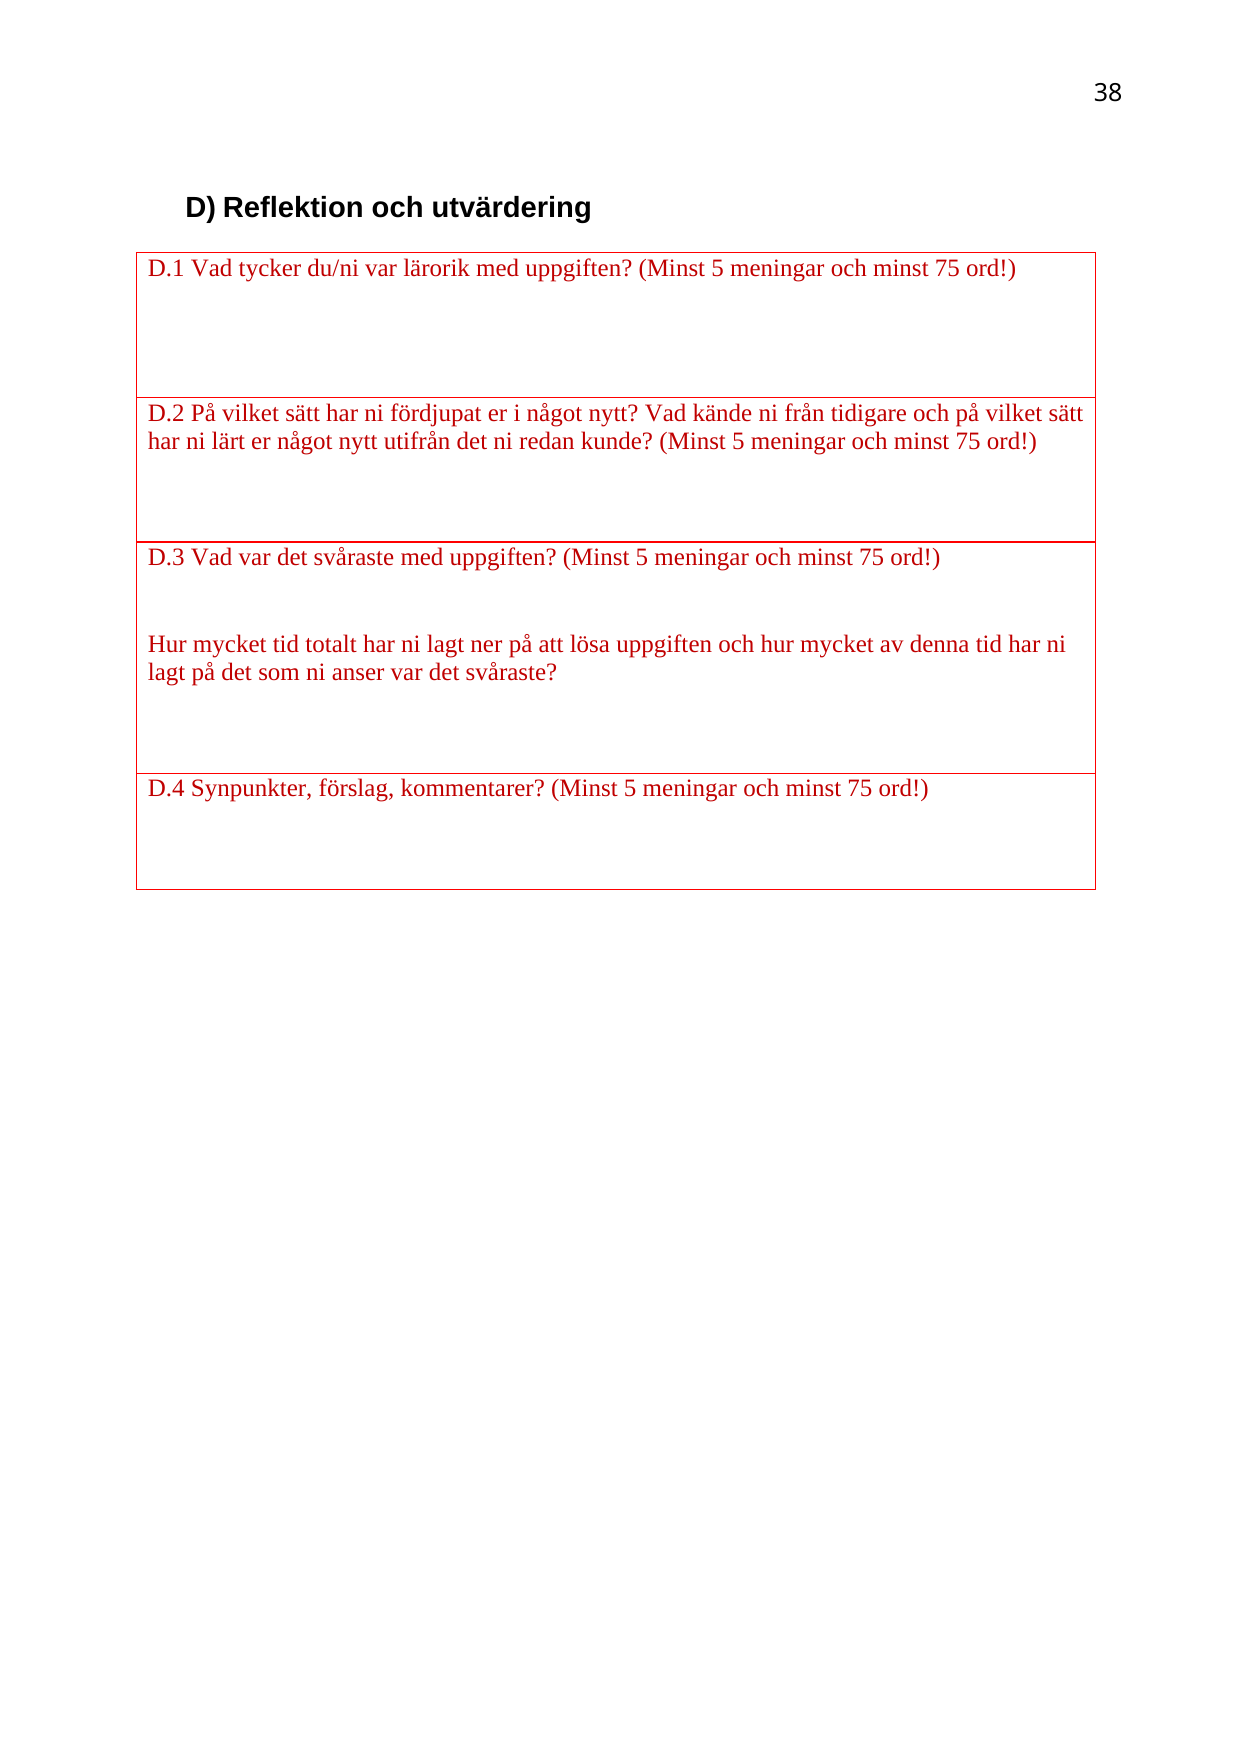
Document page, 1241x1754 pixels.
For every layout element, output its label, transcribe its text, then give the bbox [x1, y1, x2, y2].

table_cell D.3 Vad var det svåraste med uppgiften? (Minst 5 meningar och minst 75 ord!) Hur mycket tid totalt har ni lagt ner på att lösa uppgiften och hur mycket av denna tid har ni lagt på det som ni anser var det svåraste? [137, 543, 1095, 772]
table_cell D.2 På vilket sätt har ni fördjupat er i något nytt? Vad kände ni från tidigare och på vilket sätt har ni lärt er något nytt utifrån det ni redan kunde? (Minst 5 meningar och minst 75 ord!) [137, 398, 1095, 541]
table_cell D.4 Synpunkter, förslag, kommentarer? (Minst 5 meningar och minst 75 ord!) [137, 774, 1095, 888]
table_header D.1 Vad tycker du/ni var lärorik med uppgiften? (Minst 5 meningar och minst 75 ord!) [137, 253, 1095, 397]
subtitle Reflektion och utvärdering [185, 189, 1092, 223]
